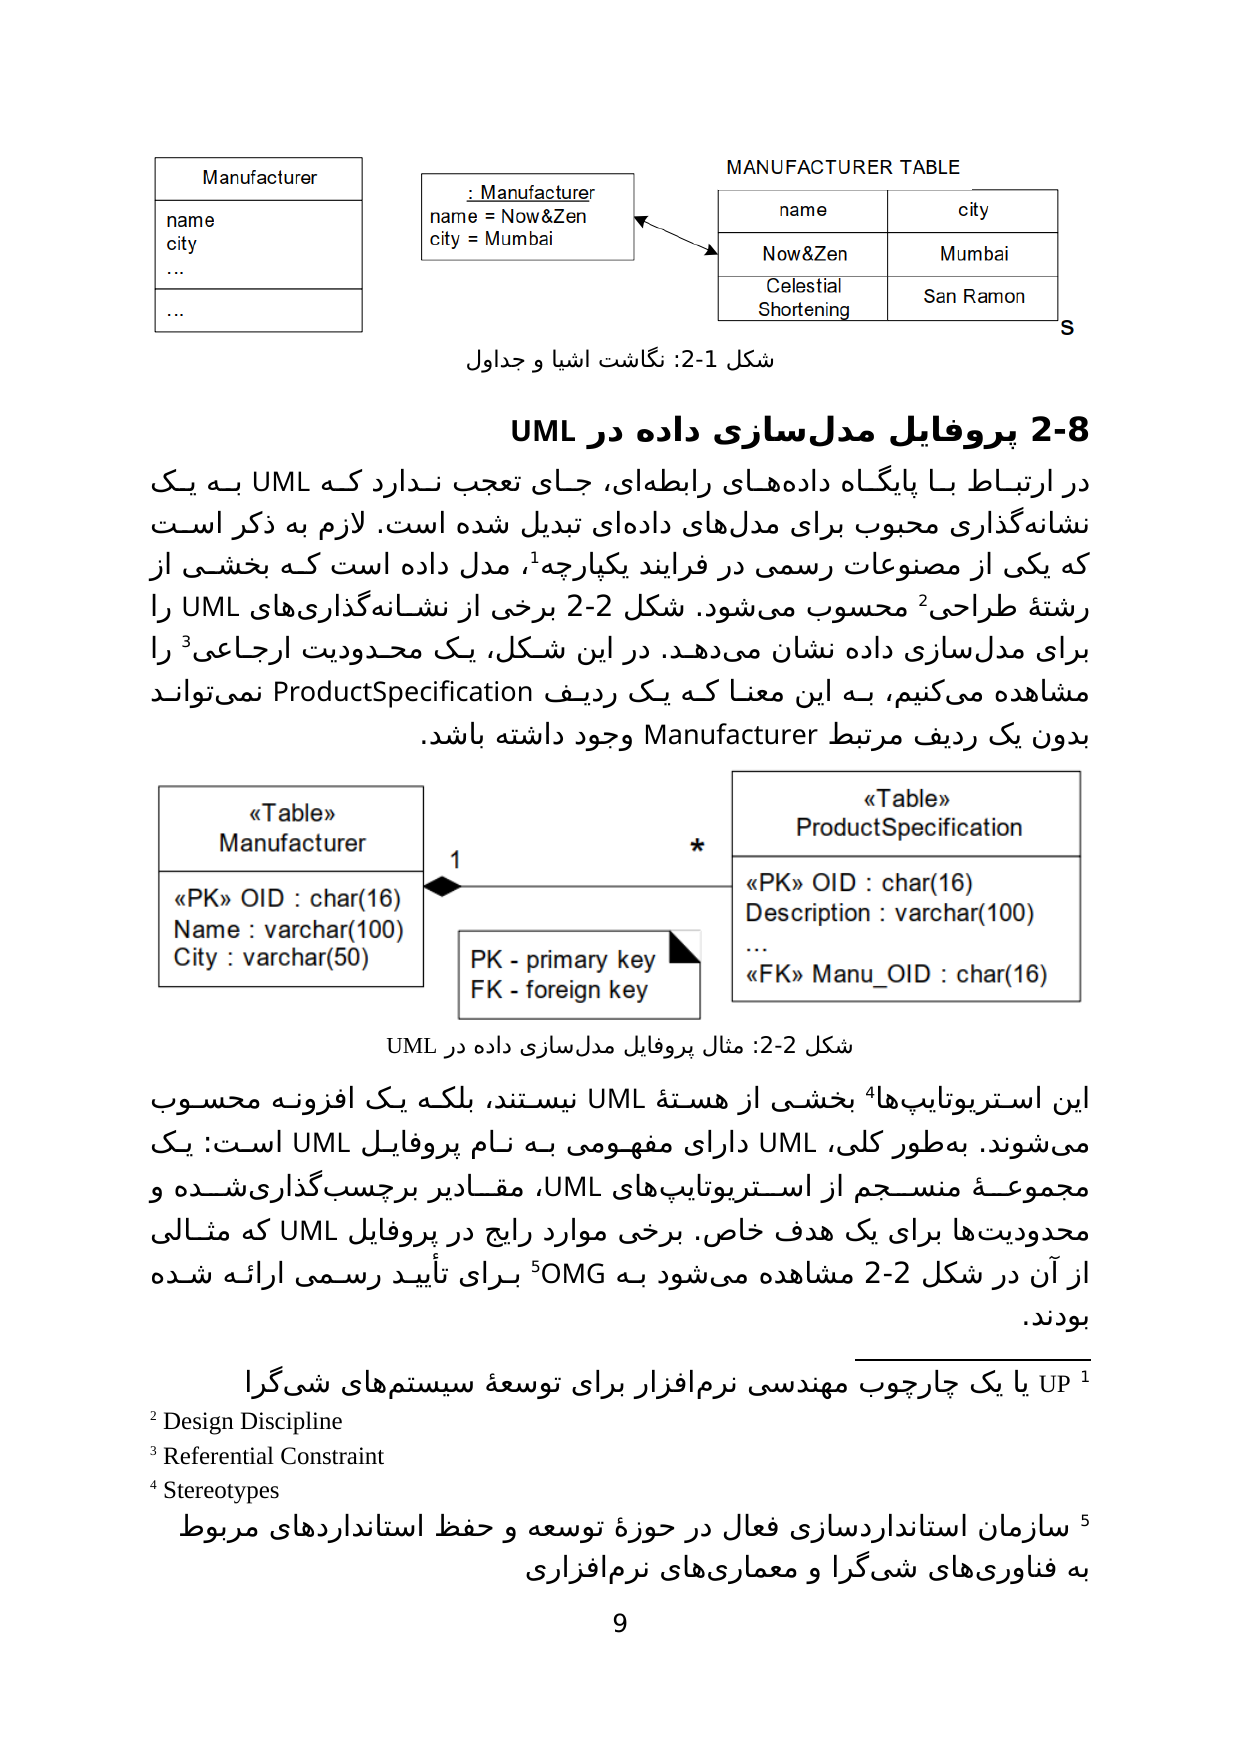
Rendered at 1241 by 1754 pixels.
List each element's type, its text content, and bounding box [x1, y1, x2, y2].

text این استریوتایپ‌ها بخشی از هستۀ UML نیستند، بلکه یک افزونه محسوب می‌شوند. به‌طور کلی، UML دارای مفهومی به نام پروفایل UML است: یک مجموعۀ منسجم از استریوتایپ‌های UML، مقادیر برچسب‌گذاری‌شده و محدودیت‌ها برای یک هدف خاص. برخی موارد رایج در پروفایل UML که مثالی از آن در شکل 2-2 مشاهده می‌شود به OMG برای تأیید رسمی ارائه شده بودند. [150, 1080, 1090, 1332]
picture [150, 150, 1090, 341]
text شکل 1-2: نگاشت اشیا و جداول [150, 346, 1090, 373]
subtitle 2-8 پروفایل مدل‌سازی داده در UML [150, 411, 1090, 450]
picture [151, 760, 1090, 1027]
text در ارتباط با پایگاه داده‌های رابطه‌ای، جای تعجب ندارد که UML به یک نشانه‌گذاری محبوب برای مدل‌های داده‌ای تبدیل شده است. لازم به ذکر است که یکی از مصنوعات رسمی در فرایند یکپارچه، مدل داده است که بخشی از رشتۀ طراحی محسوب می‌شود. شکل 2-2 برخی از نشانه‌گذاری‌های UML را برای مدل‌سازی داده نشان می‌دهد. در این شکل، یک محدودیت ارجاعی را مشاهده می‌کنیم، به این معنا که یک ردیف ProductSpecification نمی‌تواند بدون یک ردیف مرتبط Manufacturer وجود داشته باشد. [150, 463, 1090, 753]
text شکل 2-2: مثال پروفایل مدل‌سازی داده در UML [150, 1032, 1090, 1059]
